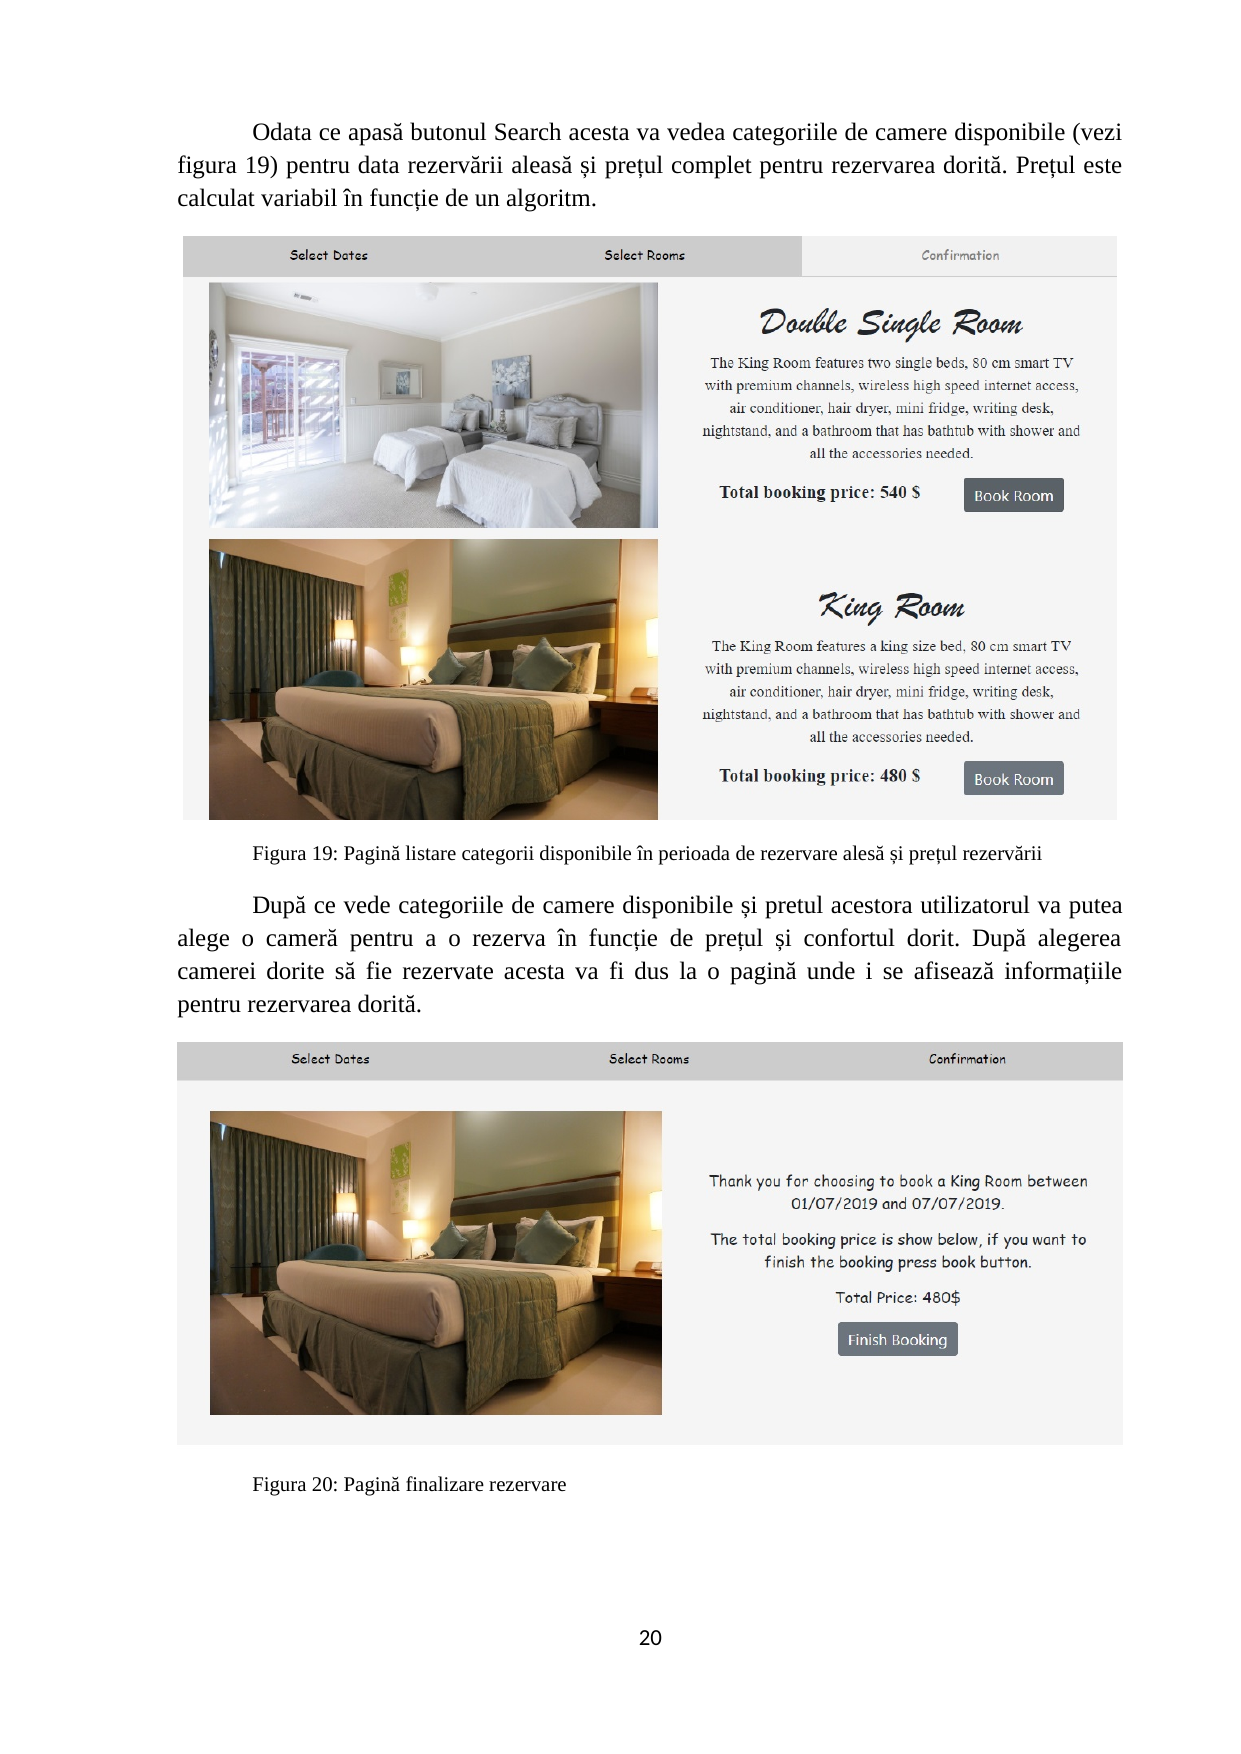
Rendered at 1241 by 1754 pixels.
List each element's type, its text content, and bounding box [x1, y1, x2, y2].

text Figura 19: Pagină listare categorii disponibile în perioada de rezervare alesă și prețul rezervării [177, 841, 1123, 865]
text Odata ce apasă butonul Search acesta va vedea categoriile de camere disponibile (vezi figura 19) pentru data rezervării aleasă și prețul complet pentru rezervarea dorită. Prețul este calculat variabil în funcție de un algoritm. [177, 117, 1123, 212]
picture [183, 236, 1117, 820]
text Figura 20: Pagină finalizare rezervare [177, 1471, 1123, 1496]
picture [177, 1042, 1123, 1451]
text După ce vede categoriile de camere disponibile și pretul acestora utilizatorul va putea alege o cameră pentru a o rezerva în funcție de prețul și confortul dorit. După alegerea camerei dorite să fie rezervate acesta va fi dus la o pagină unde i se afisează informațiile pentru rezervarea dorită. [177, 890, 1123, 1018]
